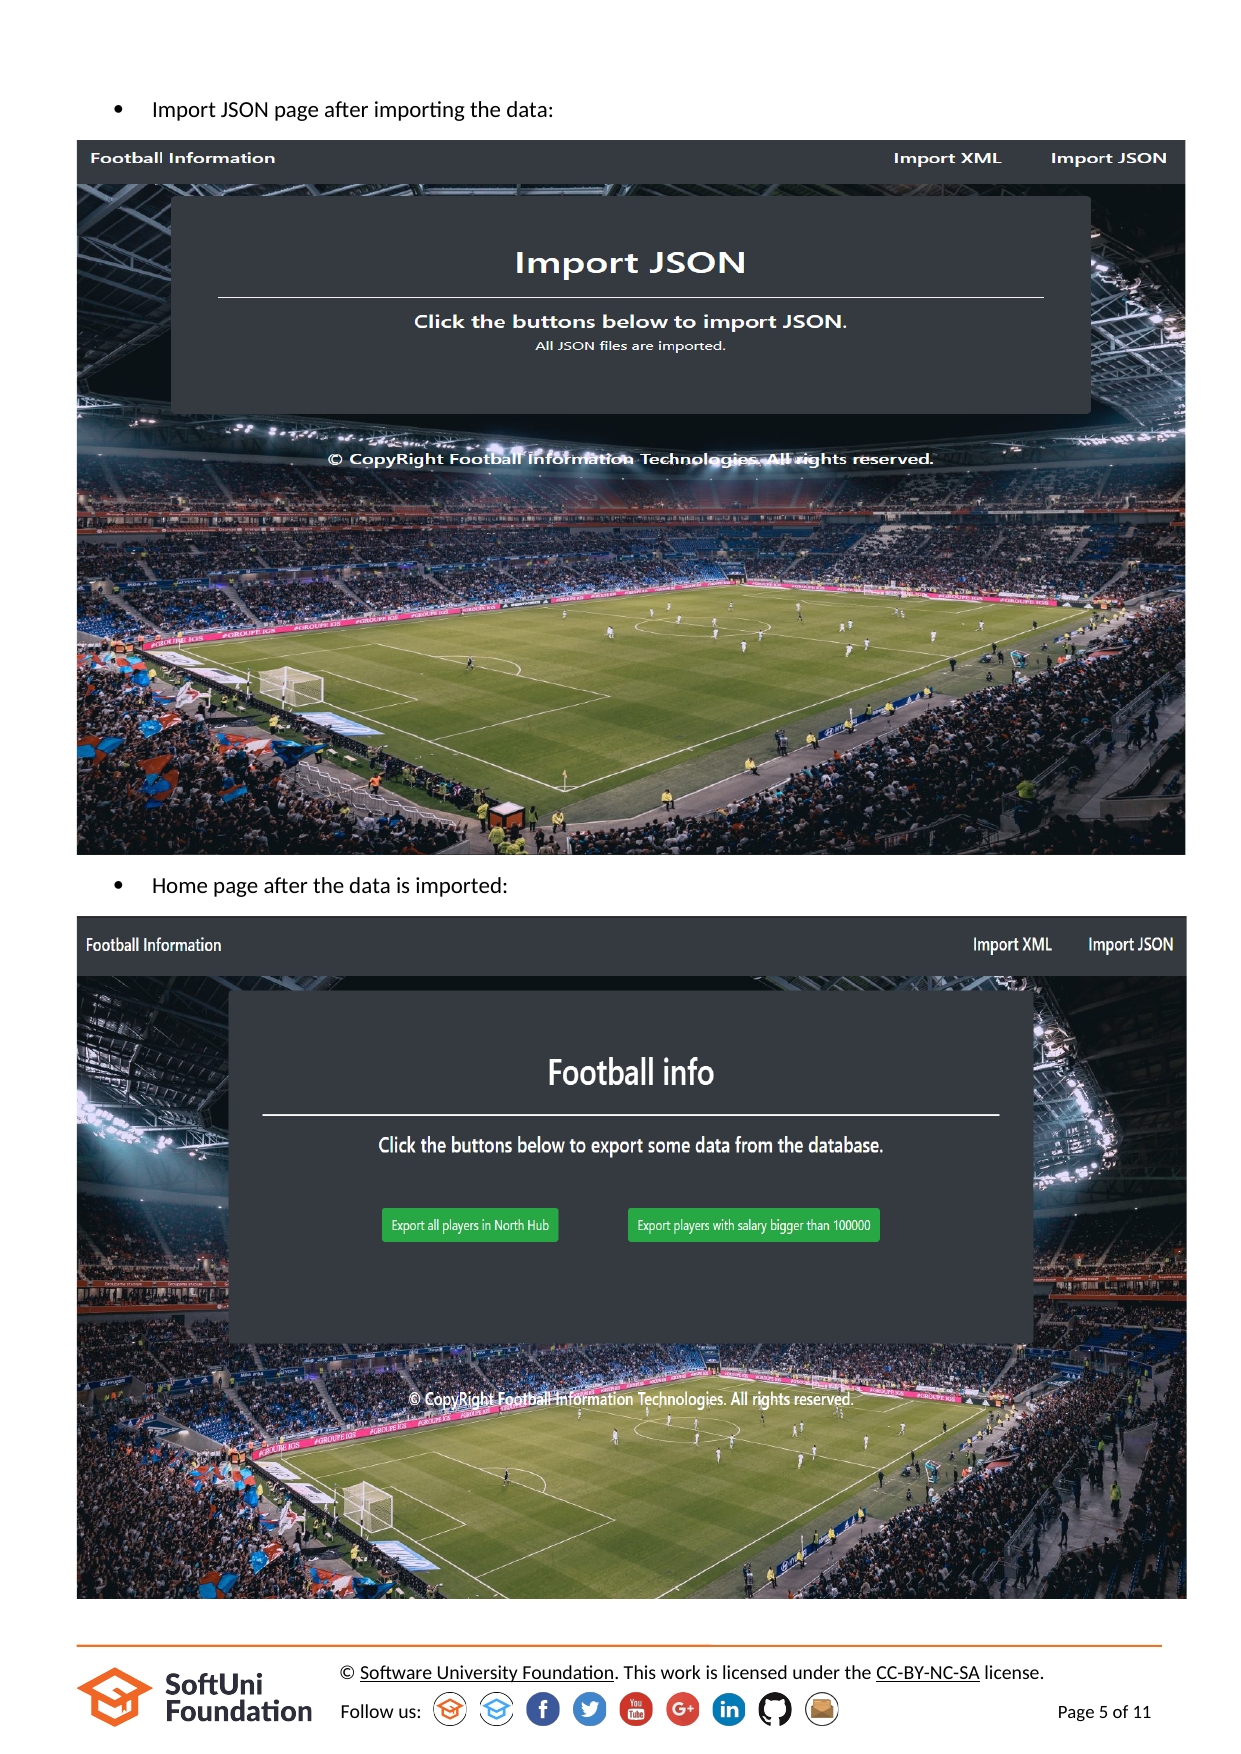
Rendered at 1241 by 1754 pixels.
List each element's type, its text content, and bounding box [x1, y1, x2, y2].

picture [619, 1692, 653, 1726]
picture [712, 1693, 722, 1703]
picture [573, 1692, 607, 1726]
picture [712, 1716, 722, 1726]
picture [727, 1707, 738, 1717]
picture [736, 1693, 746, 1703]
picture [666, 1692, 700, 1726]
picture [76, 916, 1187, 1599]
list Home page after the data is imported: [114, 872, 1163, 900]
picture [758, 1692, 792, 1726]
list Import JSON page after importing the data: [114, 95, 1163, 123]
picture [76, 140, 1186, 855]
picture [736, 1716, 746, 1726]
picture [480, 1692, 513, 1726]
picture [805, 1692, 839, 1726]
picture [433, 1692, 467, 1726]
picture [526, 1692, 560, 1726]
picture [76, 1667, 312, 1727]
